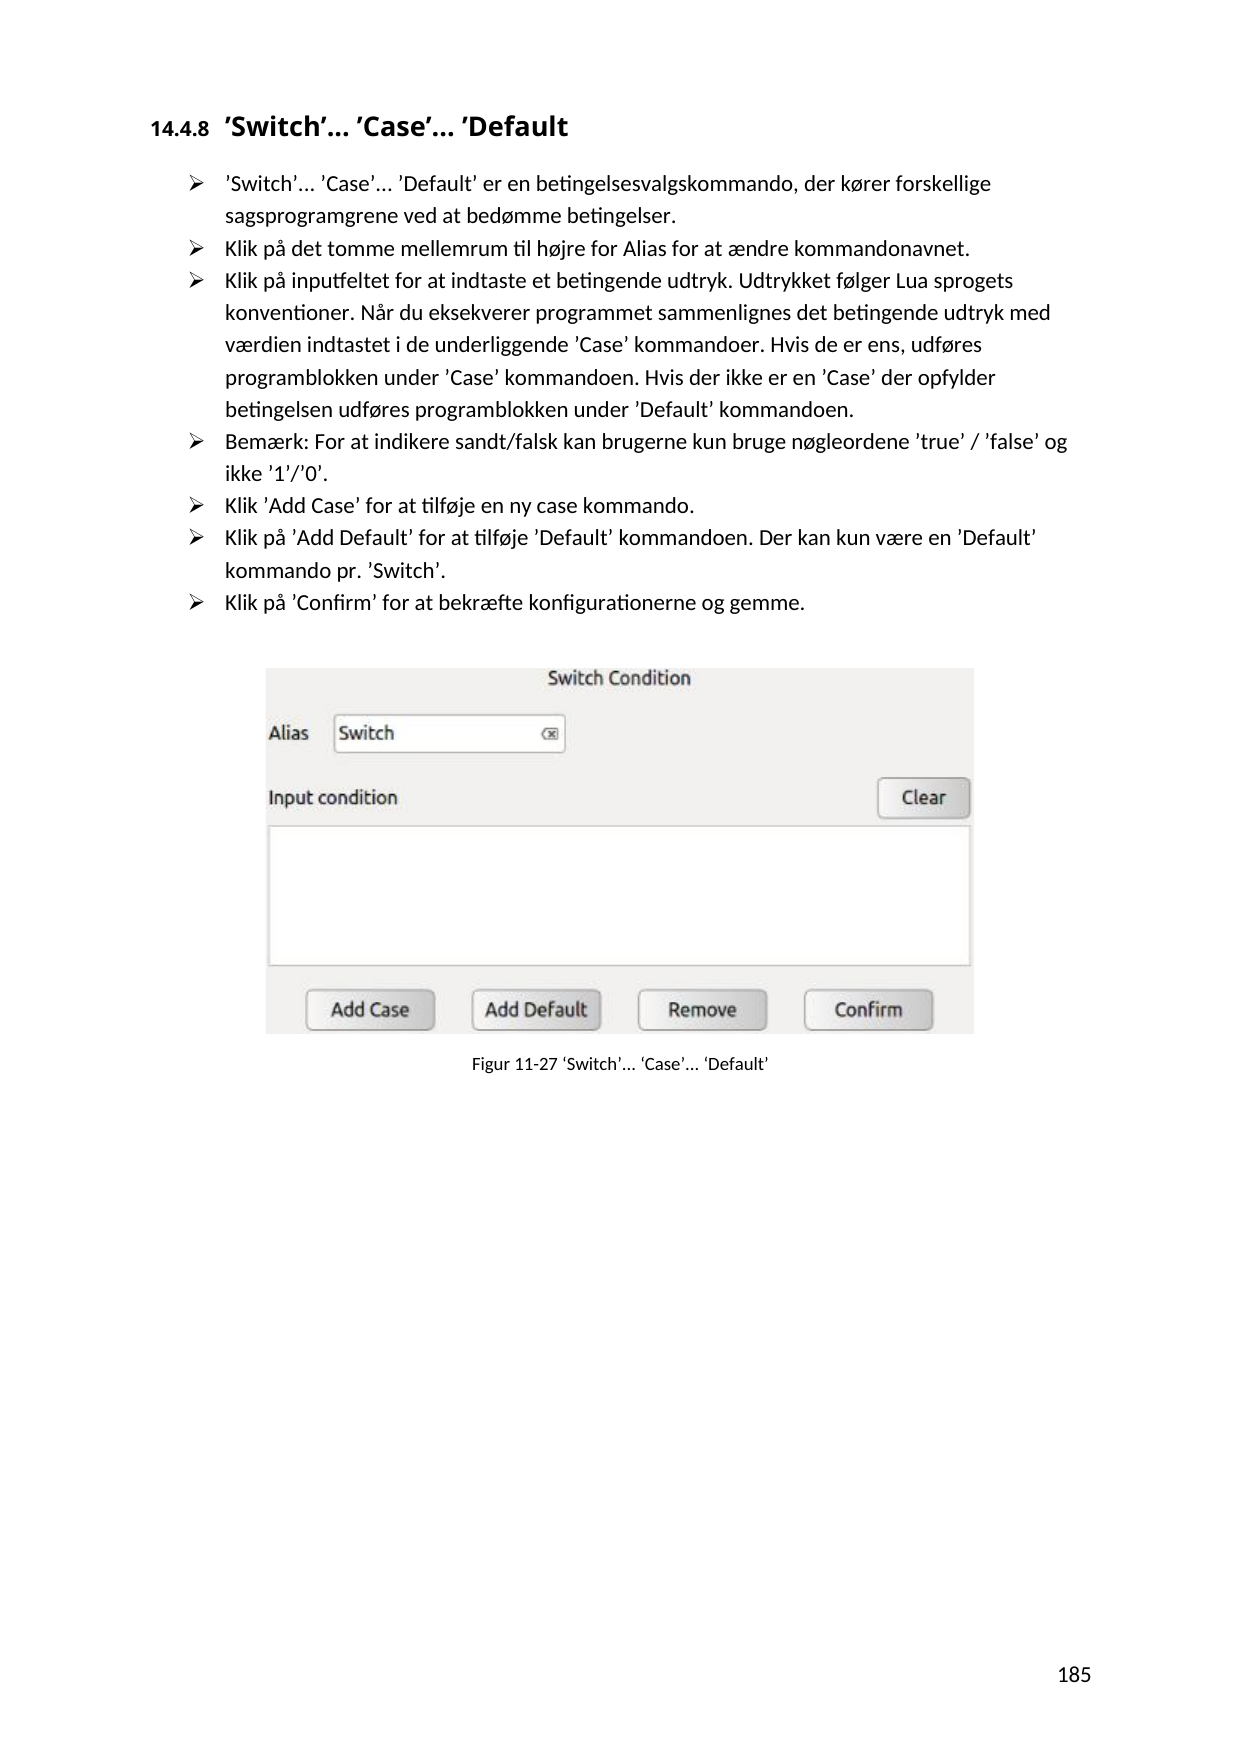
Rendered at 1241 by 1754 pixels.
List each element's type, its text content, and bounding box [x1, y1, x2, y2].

list Bemærk: For at indikere sandt/falsk kan brugerne kun bruge nøgleordene ’true’ / ’false’ og ikke ’1’/’0’. [187, 427, 1092, 487]
list Klik på inputfeltet for at indtaste et betingende udtryk. Udtrykket følger Lua sprogets konventioner. Når du eksekverer programmet sammenlignes det betingende udtryk med værdien indtastet i de underliggende ’Case’ kommandoer. Hvis de er ens, udføres programblokken under ’Case’ kommandoen. Hvis der ikke er en ’Case’ der opfylder betingelsen udføres programblokken under ’Default’ kommandoen. [187, 266, 1092, 423]
list Klik ’Add Case’ for at tilføje en ny case kommando. [187, 491, 1092, 519]
subtitle ’Switch’... ’Case’... ’Default [150, 108, 1092, 144]
list Klik på ’Add Default’ for at tilføje ’Default’ kommandoen. Der kan kun være en ’Default’ kommando pr. ’Switch’. [187, 523, 1092, 584]
list ’Switch’... ’Case’... ’Default’ er en betingelsesvalgskommando, der kører forskellige sagsprogramgrene ved at bedømme betingelser. [187, 169, 1092, 230]
list Klik på ’Confirm’ for at bekræfte konfigurationerne og gemme. [187, 588, 1092, 616]
list Klik på det tomme mellemrum til højre for Alias for at ændre kommandonavnet. [187, 234, 1092, 262]
picture [265, 668, 975, 1034]
